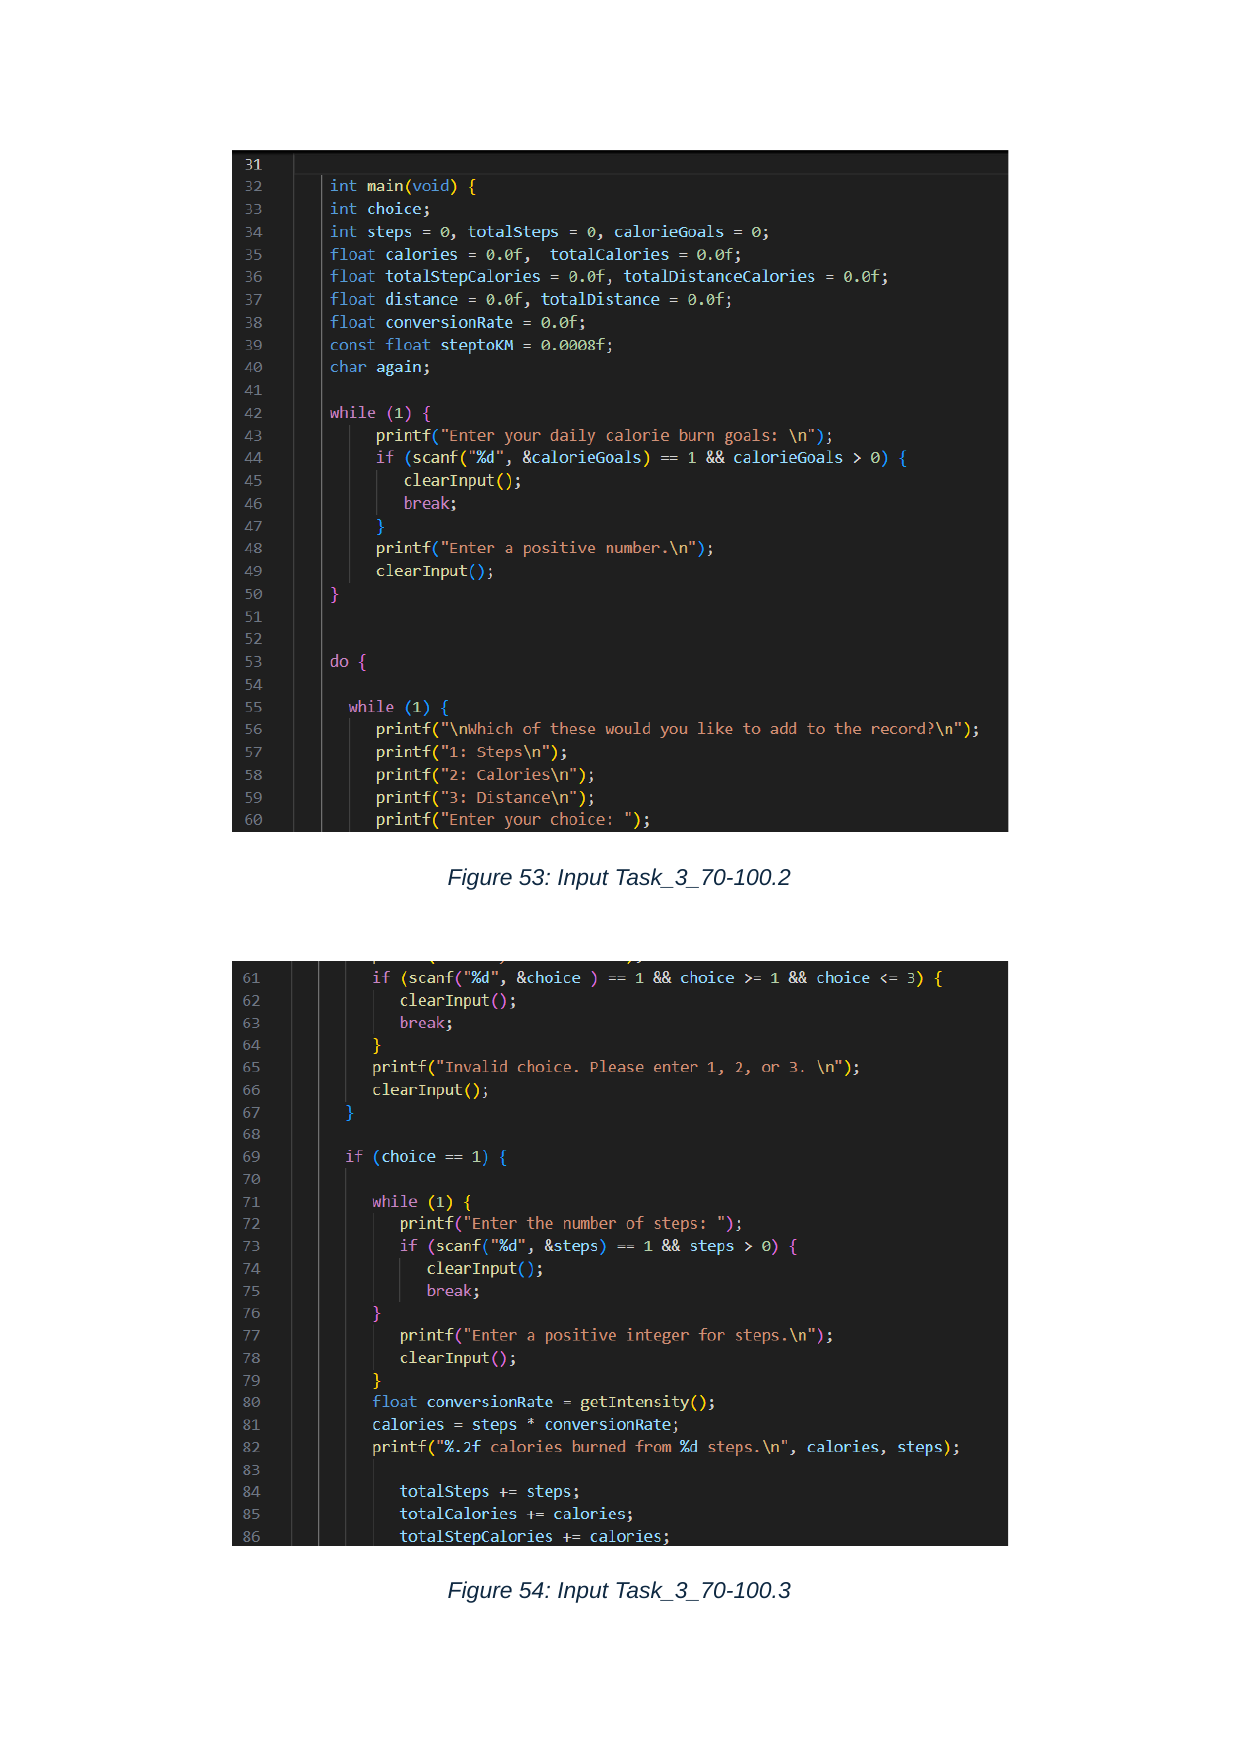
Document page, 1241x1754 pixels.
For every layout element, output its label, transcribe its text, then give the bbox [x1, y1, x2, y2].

picture [232, 961, 1009, 1546]
text Figure 53: Input Task_3_70-100.2 [150, 864, 1090, 890]
picture [232, 150, 1009, 832]
text Figure 54: Input Task_3_70-100.3 [150, 1577, 1090, 1604]
